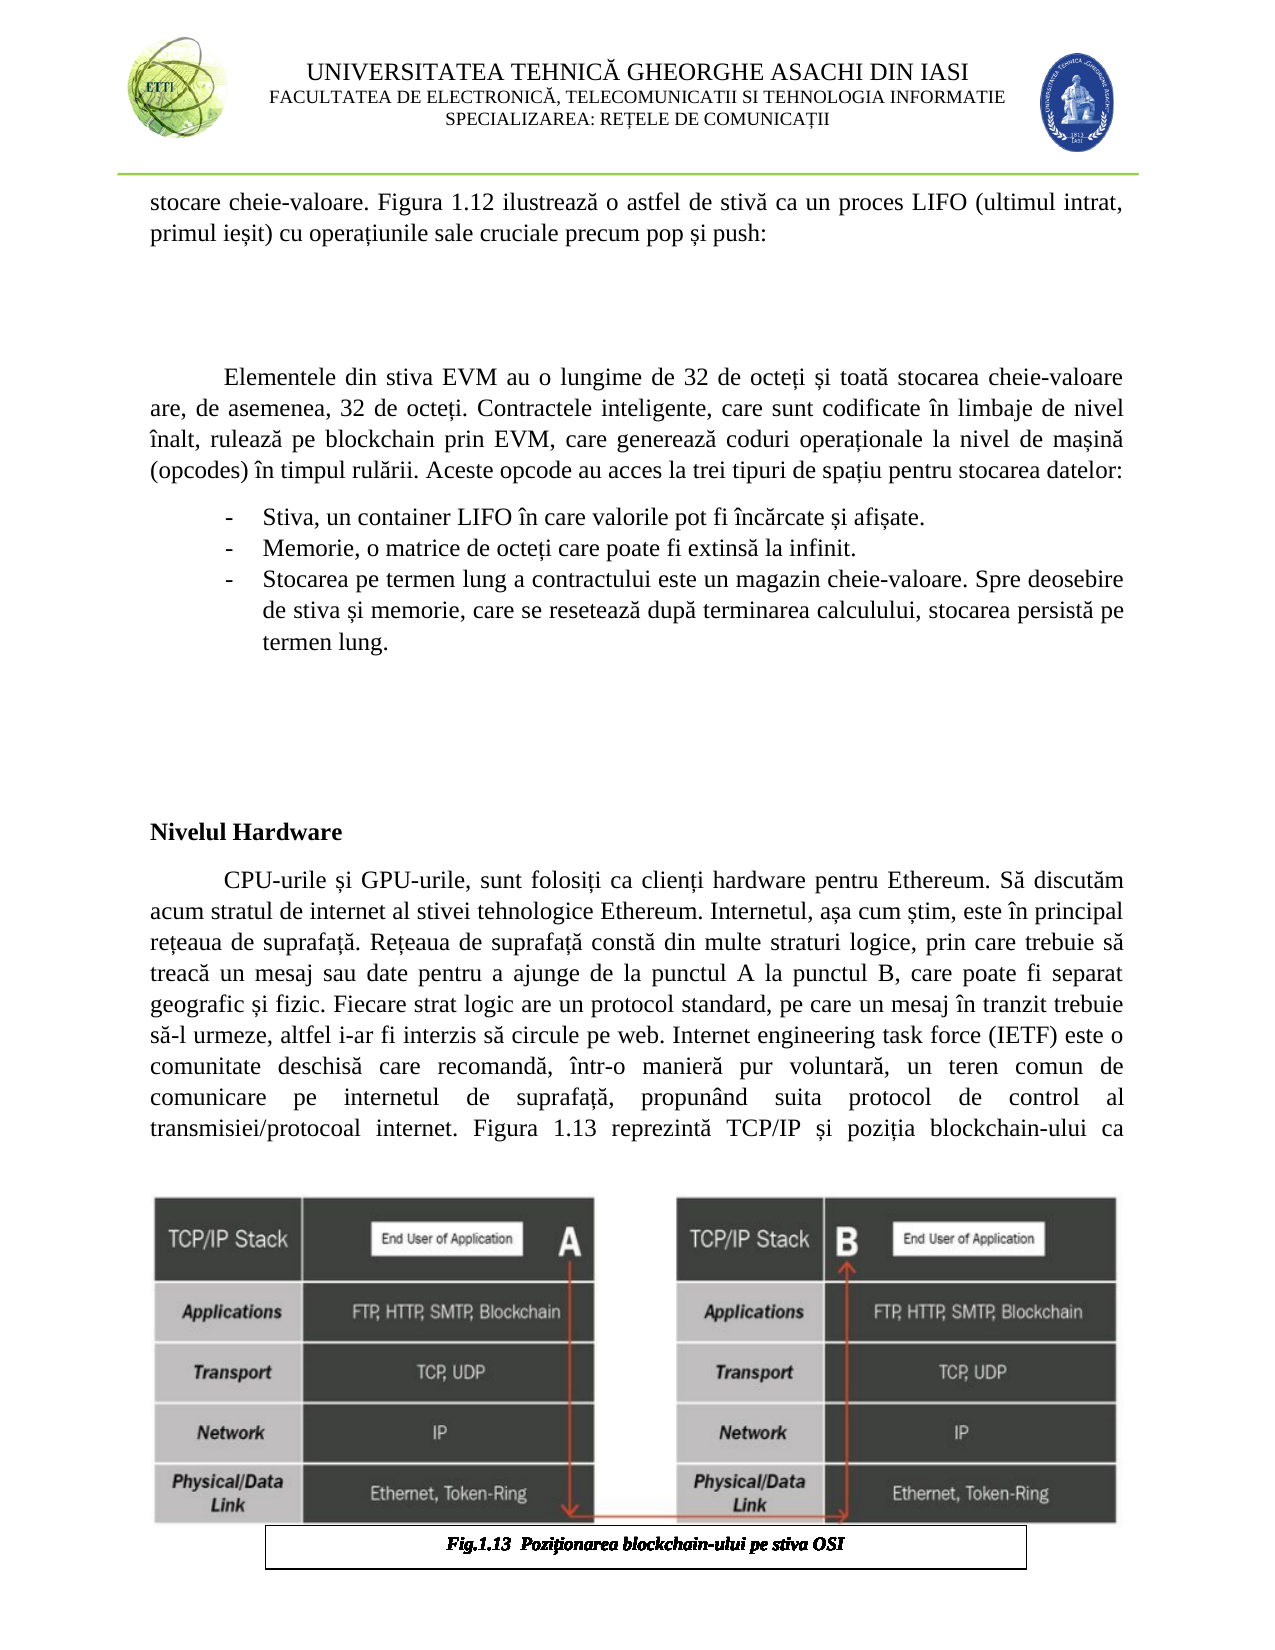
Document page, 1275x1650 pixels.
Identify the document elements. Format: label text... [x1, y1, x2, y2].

picture [1040, 53, 1114, 152]
picture [150, 1190, 1126, 1536]
list Stocarea pe termen lung a contractului este un magazin cheie-valoare. Spre deosebire de stiva și memorie, care se resetează după terminarea calculului, stocarea persistă pe termen lung. [225, 564, 1125, 655]
text Elementele din stiva EVM au o lungime de 32 de octeți și toată stocarea cheie-valoare are, de asemenea, 32 de octeți. Contractele inteligente, care sunt codificate în limbaje de nivel înalt, rulează pe blockchain prin EVM, care generează coduri operaționale la nivel de mașină (opcodes) în timpul rulării. Aceste opcode au acces la trei tipuri de spațiu pentru stocarea datelor: [150, 362, 1125, 483]
text CPU-urile și GPU-urile, sunt folosiți ca clienți hardware pentru Ethereum. Să discutăm acum stratul de internet al stivei tehnologice Ethereum. Internetul, așa cum știm, este în principal rețeaua de suprafață. Rețeaua de suprafață constă din multe straturi logice, prin care trebuie să treacă un mesaj sau date pentru a ajunge de la punctul A la punctul B, care poate fi separat geografic și fizic. Fiecare strat logic are un protocol standard, pe care un mesaj în tranzit trebuie să-l urmeze, altfel i-ar fi interzis să circule pe web. Internet engineering task force (IETF) este o comunitate deschisă care recomandă, într-o manieră pur voluntară, un teren comun de comunicare pe internetul de suprafață, propunând suita protocol de control al transmisiei/protocoal internet. Figura 1.13 reprezintă TCP/IP și poziția blockchain-ului ca tehnologie pe acesta. Linia direcționată indică modul în care un mesaj se deplasează de la punctul A la B: [150, 865, 1125, 1142]
text Nivelul Hardware [150, 817, 1125, 846]
list Stiva, un container LIFO în care valorile pot fi încărcate și afișate. [225, 502, 1125, 531]
list Memorie, o matrice de octeți care poate fi extinsă la infinit. [225, 533, 1125, 562]
picture [127, 36, 228, 138]
